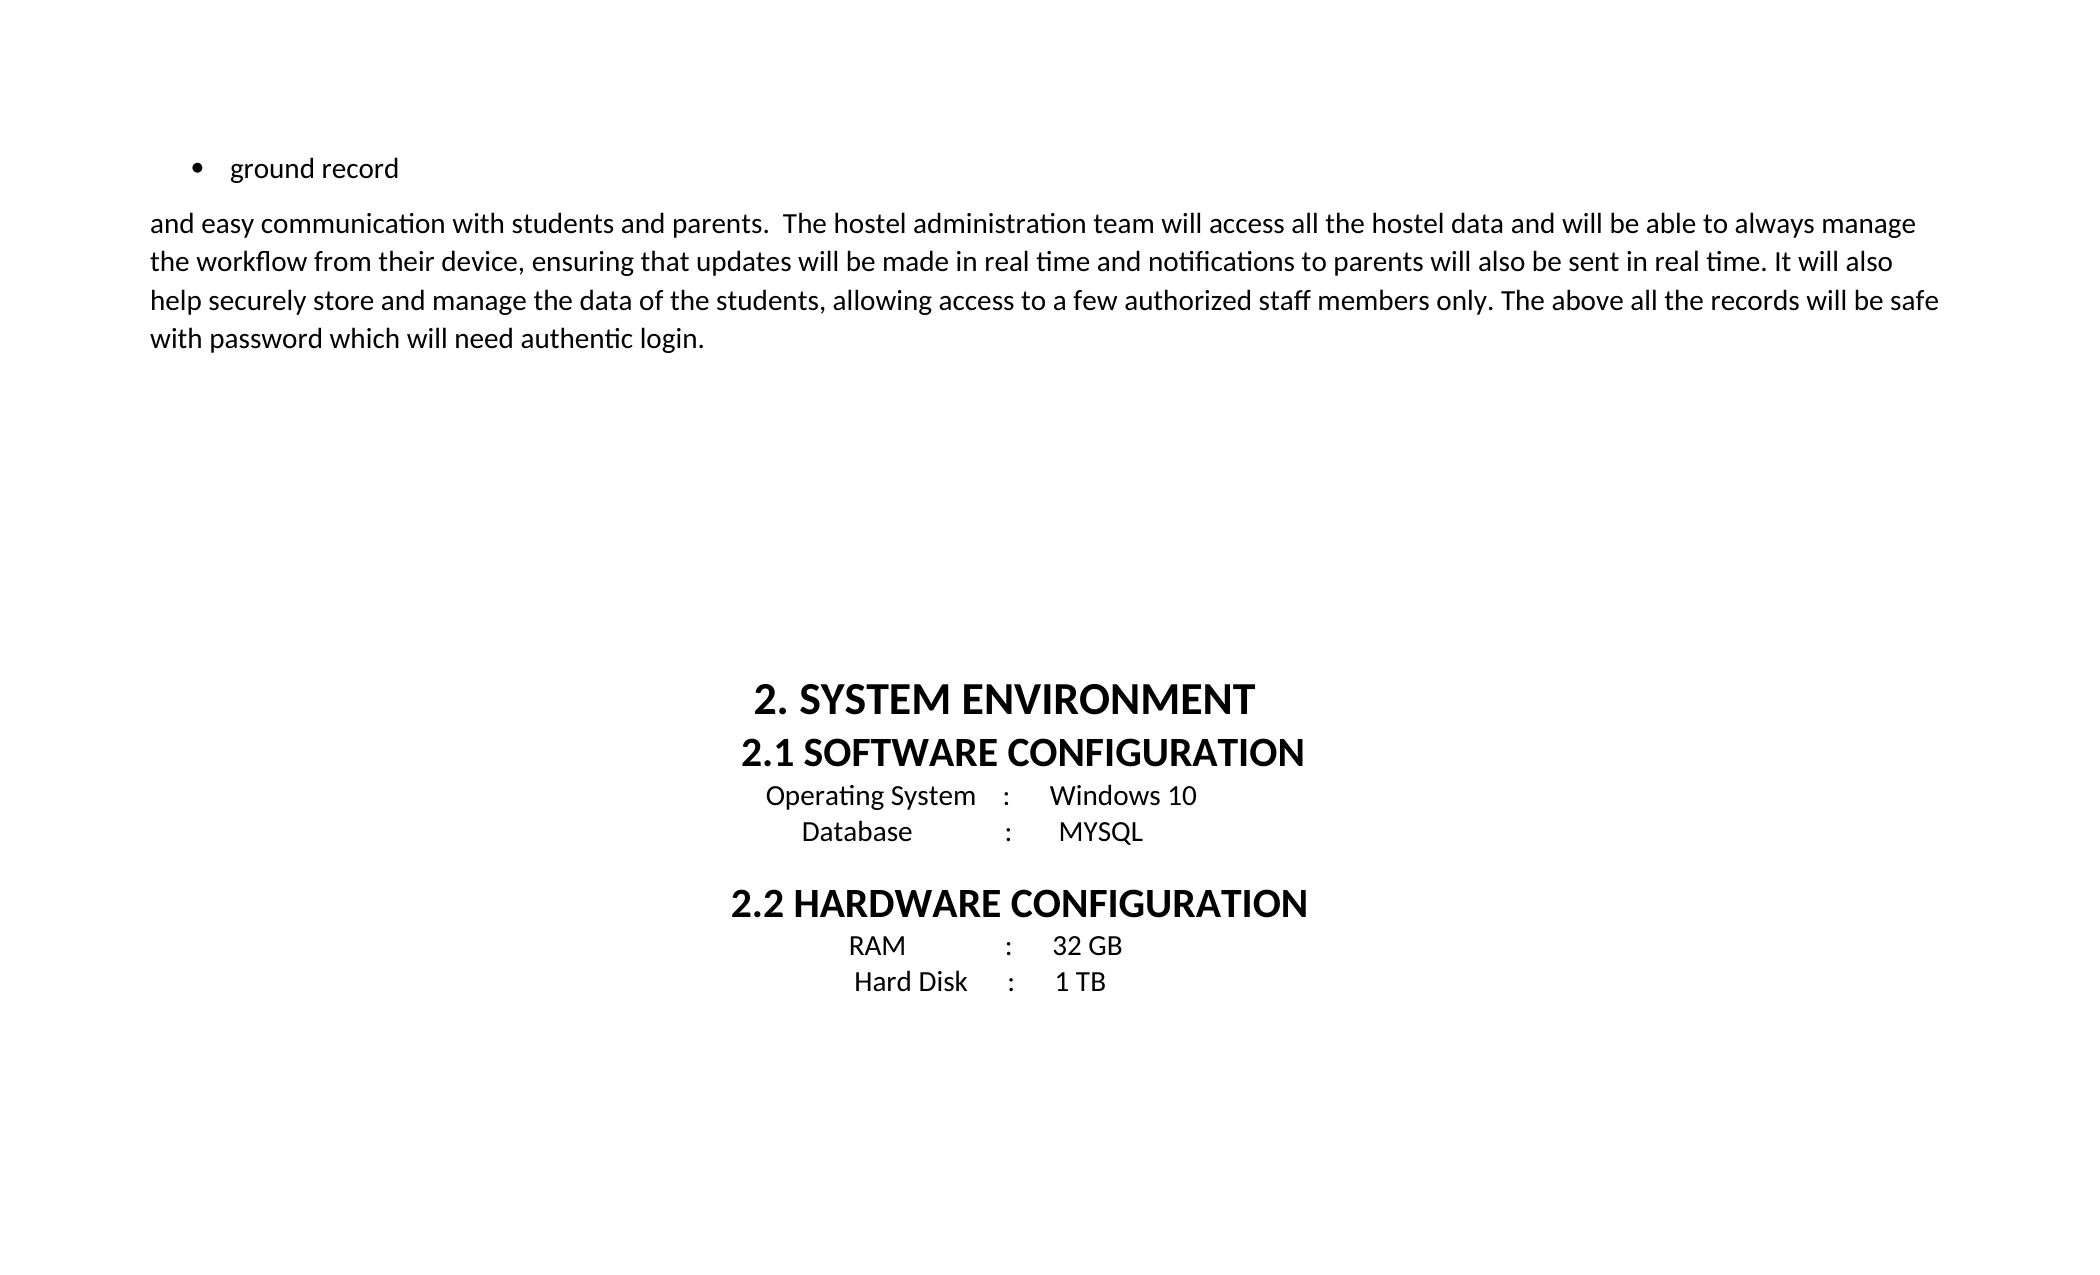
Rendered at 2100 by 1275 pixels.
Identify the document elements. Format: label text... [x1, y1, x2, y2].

text RAM : 32 GB [150, 927, 1950, 963]
text Hard Disk : 1 TB [150, 963, 1950, 999]
text Database : MYSQL [150, 813, 1950, 848]
text 2.1 SOFTWARE CONFIGURATION [150, 726, 1950, 777]
text Operating System : Windows 10 [150, 777, 1950, 813]
list ground record [192, 150, 1950, 186]
text 2.2 HARDWARE CONFIGURATION [150, 877, 1950, 927]
text and easy communication with students and parents. The hostel administration team will access all the hostel data and will be able to always manage the workflow from their device, ensuring that updates will be made in real time and notifications to parents will also be sent in real time. It will also help securely store and manage the data of the students, allowing access to a few authorized staff members only. The above all the records will be safe with password which will need authentic login. [150, 205, 1950, 356]
text 2. SYSTEM ENVIRONMENT [150, 671, 1950, 726]
